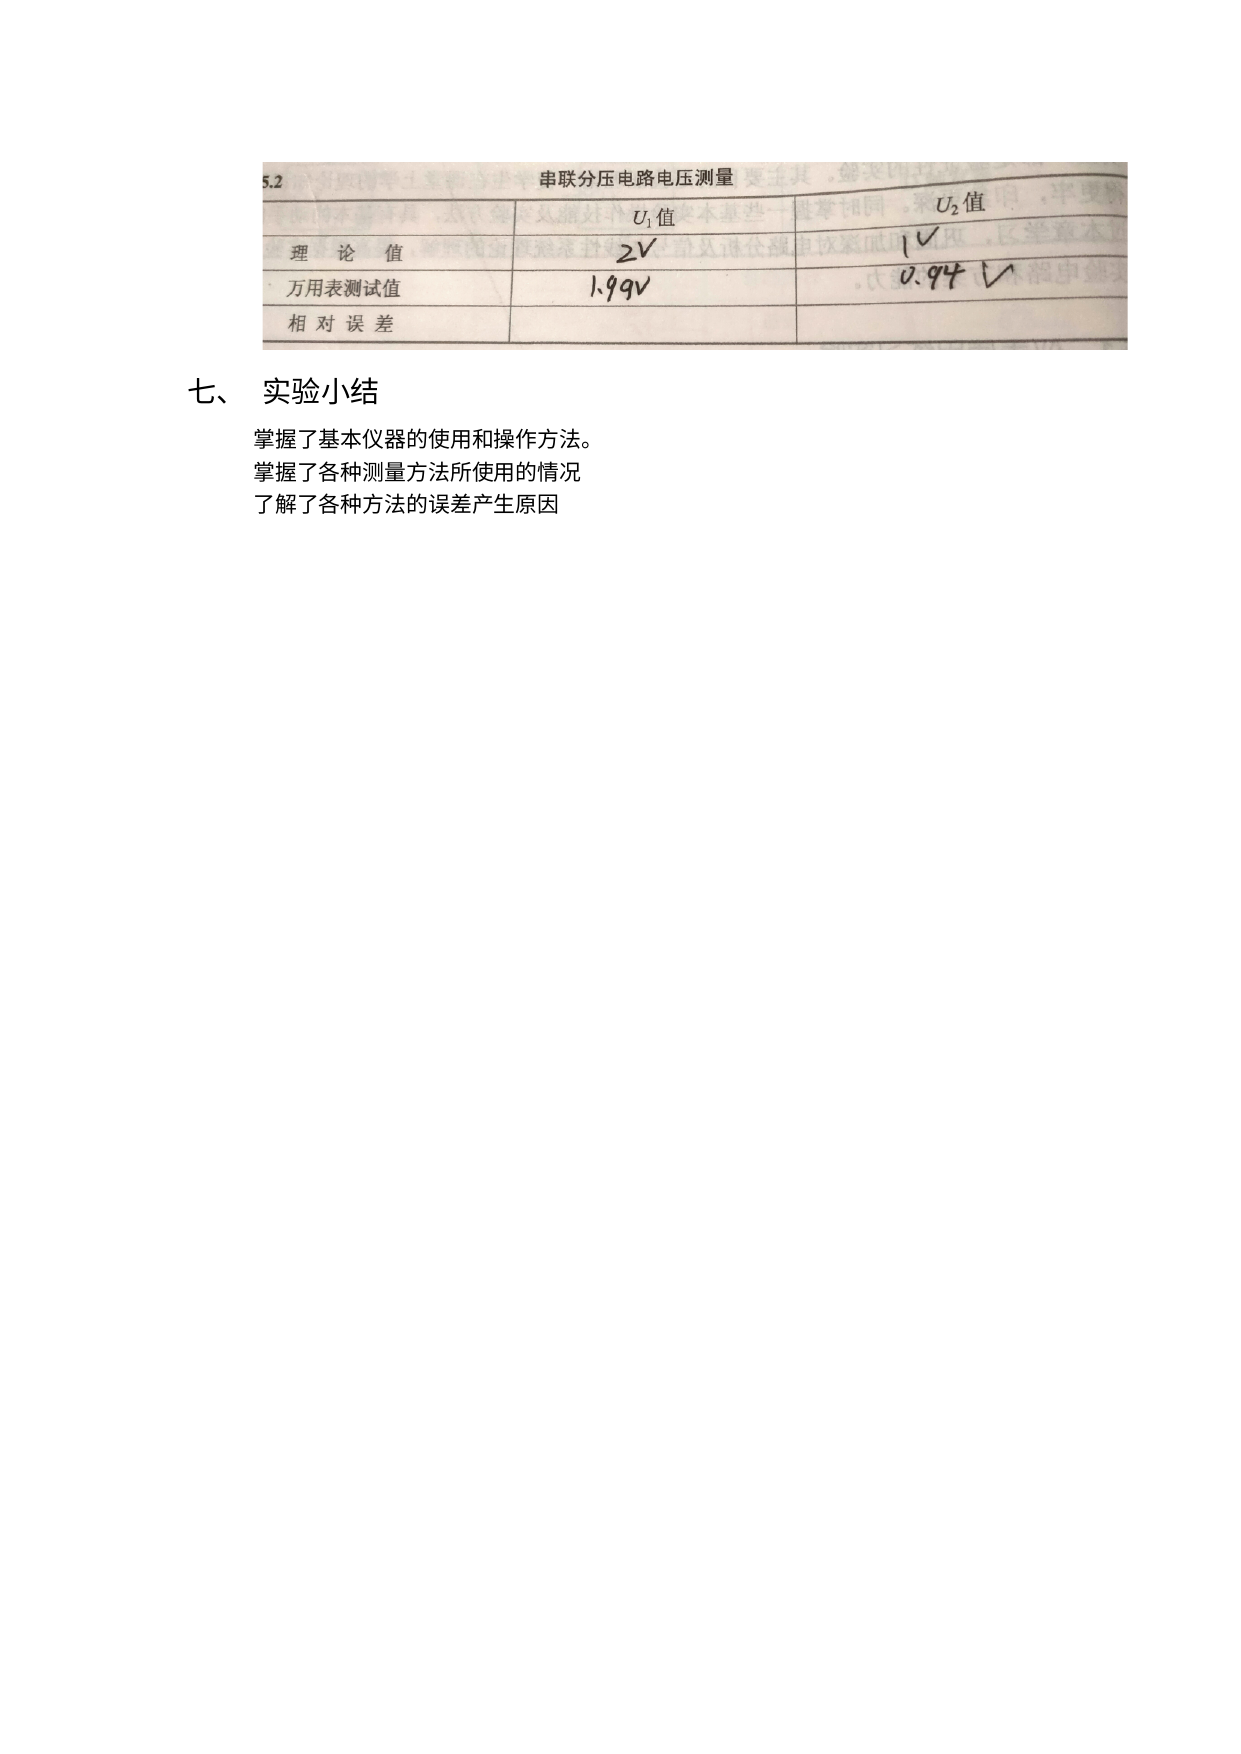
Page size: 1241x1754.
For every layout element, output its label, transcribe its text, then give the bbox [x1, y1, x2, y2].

picture [262, 162, 1128, 350]
list 实验小结 [187, 357, 1053, 422]
text 掌握了各种测量方法所使用的情况 [187, 454, 1053, 487]
text 了解了各种方法的误差产生原因 [187, 487, 1053, 519]
text 掌握了基本仪器的使用和操作方法。 [187, 422, 1053, 454]
